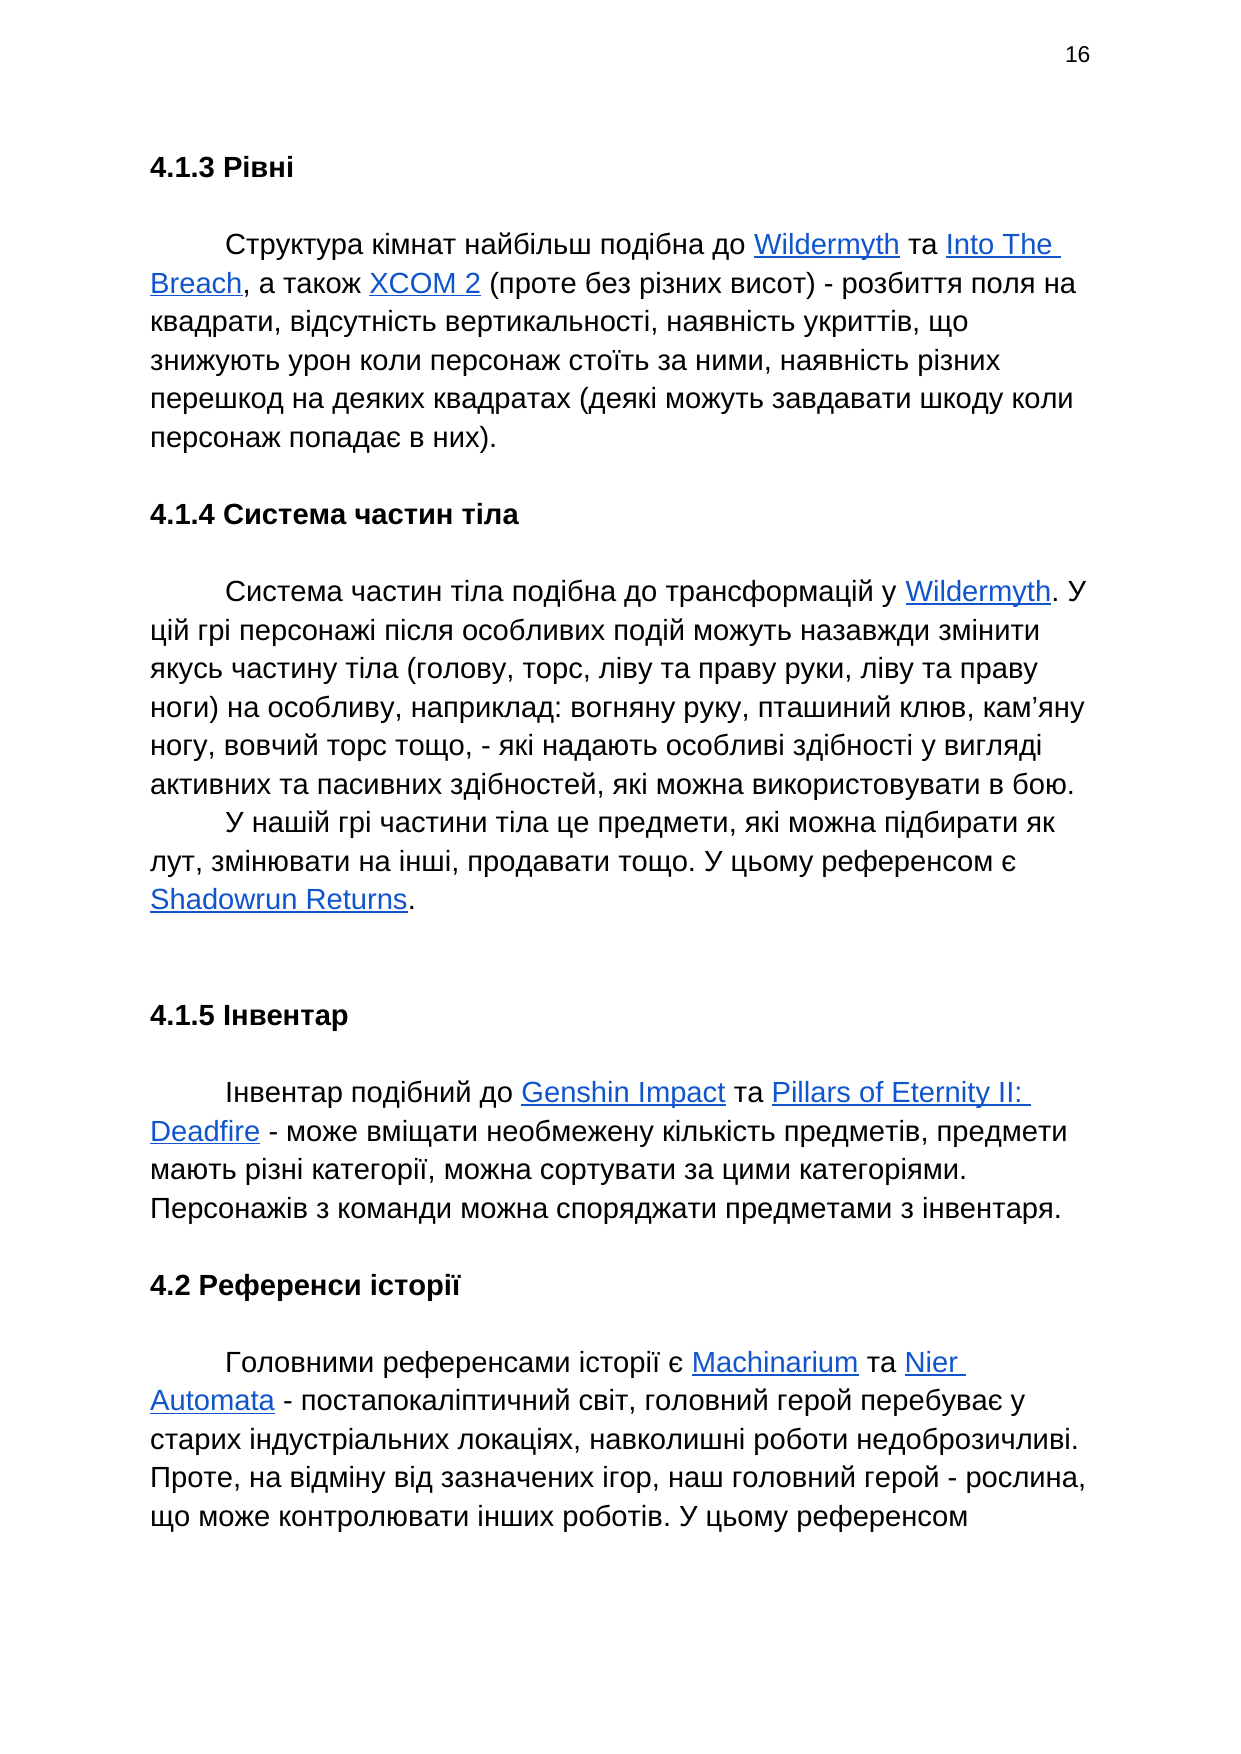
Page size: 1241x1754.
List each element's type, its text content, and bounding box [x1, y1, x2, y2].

text Структура кімнат найбільш подібна до Wildermyth та Into The Breach, а також XCOM 2 (проте без різних висот) - розбиття поля на квадрати, відсутність вертикальності, наявність укриттів, що знижують урон коли персонаж стоїть за ними, наявність різних перешкод на деяких квадратах (деякі можуть завдавати шкоду коли персонаж попадає в них). [150, 227, 1090, 453]
text Інвентар подібний до Genshin Impact та Pillars of Eternity II: Deadfire - може вміщати необмежену кількість предметів, предмети мають різні категорії, можна сортувати за цими категоріями. Персонажів з команди можна споряджати предметами з інвентаря. [150, 1075, 1090, 1224]
text У нашій грі частини тіла це предмети, які можна підбирати як лут, змінювати на інші, продавати тощо. У цьому референсом є Shadowrun Returns. [150, 805, 1090, 916]
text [150, 1345, 1090, 1532]
text Система частин тіла подібна до трансформацій у Wildermyth. У цій грі персонажі після особливих подій можуть назавжди змінити якусь частину тіла (голову, торс, ліву та праву руки, ліву та праву ноги) на особливу, наприклад: вогняну руку, пташиний клюв, кам’яну ногу, вовчий торс тощо, - які надають особливі здібності у вигляді активних та пасивних здібностей, які можна використовувати в бою. [150, 574, 1090, 800]
subtitle 4.1.5 Інвентар [150, 998, 1090, 1031]
subtitle 4.2 Референси історії [150, 1268, 1090, 1301]
subtitle 4.1.3 Рівні [150, 150, 1090, 183]
subtitle 4.1.4 Система частин тіла [150, 497, 1090, 530]
